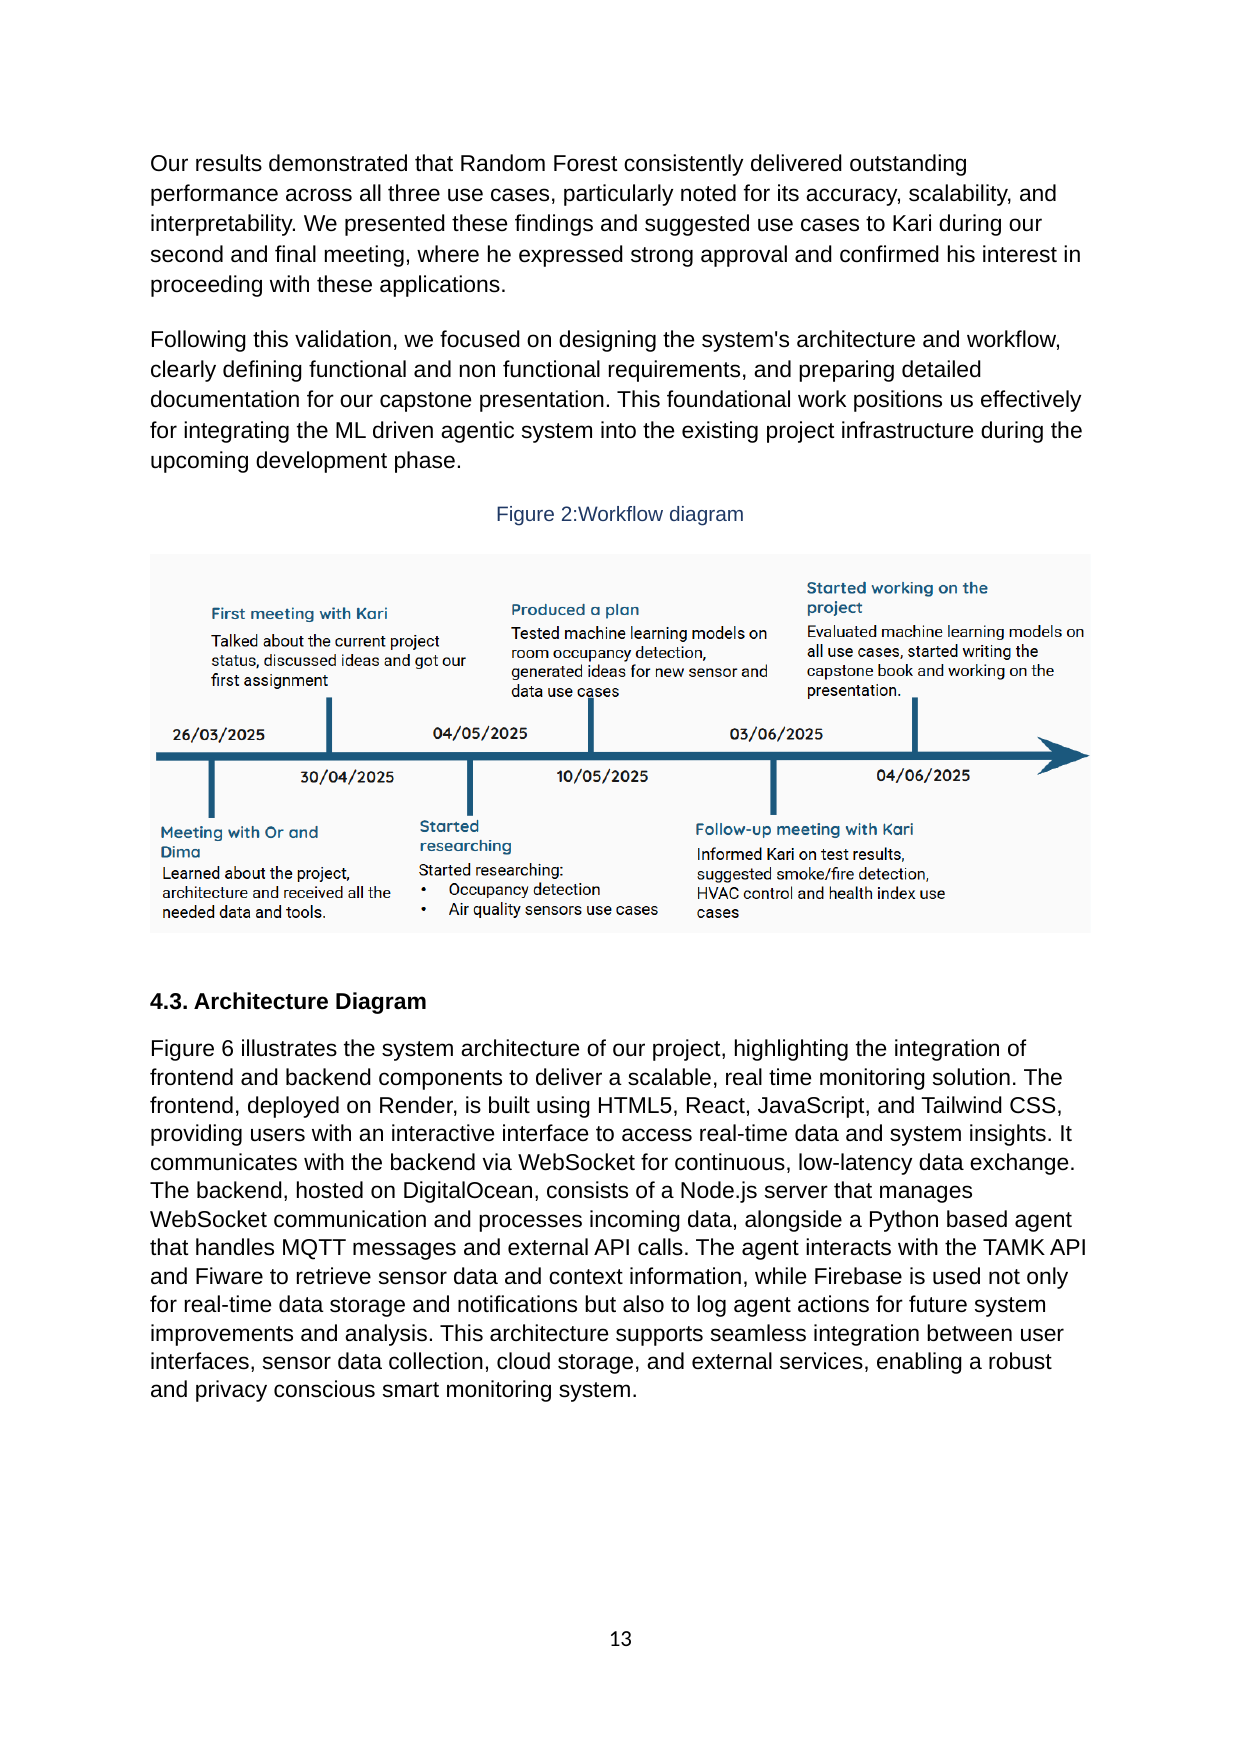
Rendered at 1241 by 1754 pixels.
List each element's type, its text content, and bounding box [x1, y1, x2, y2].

text Following this validation, we focused on designing the system's architecture and workflow, clearly defining functional and non functional requirements, and preparing detailed documentation for our capstone presentation. This foundational work positions us effectively for integrating the ML driven agentic system into the existing project infrastructure during the upcoming development phase. [150, 326, 1090, 473]
picture [150, 554, 1091, 933]
text Our results demonstrated that Random Forest consistently delivered outstanding performance across all three use cases, particularly noted for its accuracy, scalability, and interpretability. We presented these findings and suggested use cases to Kari during our second and final meeting, where he expressed strong approval and confirmed his interest in proceeding with these applications. [150, 150, 1090, 297]
text Figure 6 illustrates the system architecture of our project, highlighting the integration of frontend and backend components to deliver a scalable, real time monitoring solution. The frontend, deployed on Render, is built using HTML5, React, JavaScript, and Tailwind CSS, providing users with an interactive interface to access real-time data and system insights. It communicates with the backend via WebSocket for continuous, low-latency data exchange. The backend, hosted on DigitalOcean, consists of a Node.js server that manages WebSocket communication and processes incoming data, alongside a Python based agent that handles MQTT messages and external API calls. The agent interacts with the TAMK API and Fiware to retrieve sensor data and context information, while Firebase is used not only for real-time data storage and notifications but also to log agent actions for future system improvements and analysis. This architecture supports seamless integration between user interfaces, sensor data collection, cloud storage, and external services, enabling a robust and privacy conscious smart monitoring system. [150, 1035, 1090, 1403]
text Figure 2:Workflow diagram [150, 502, 1090, 526]
subtitle 4.3. Architecture Diagram [150, 988, 1090, 1014]
